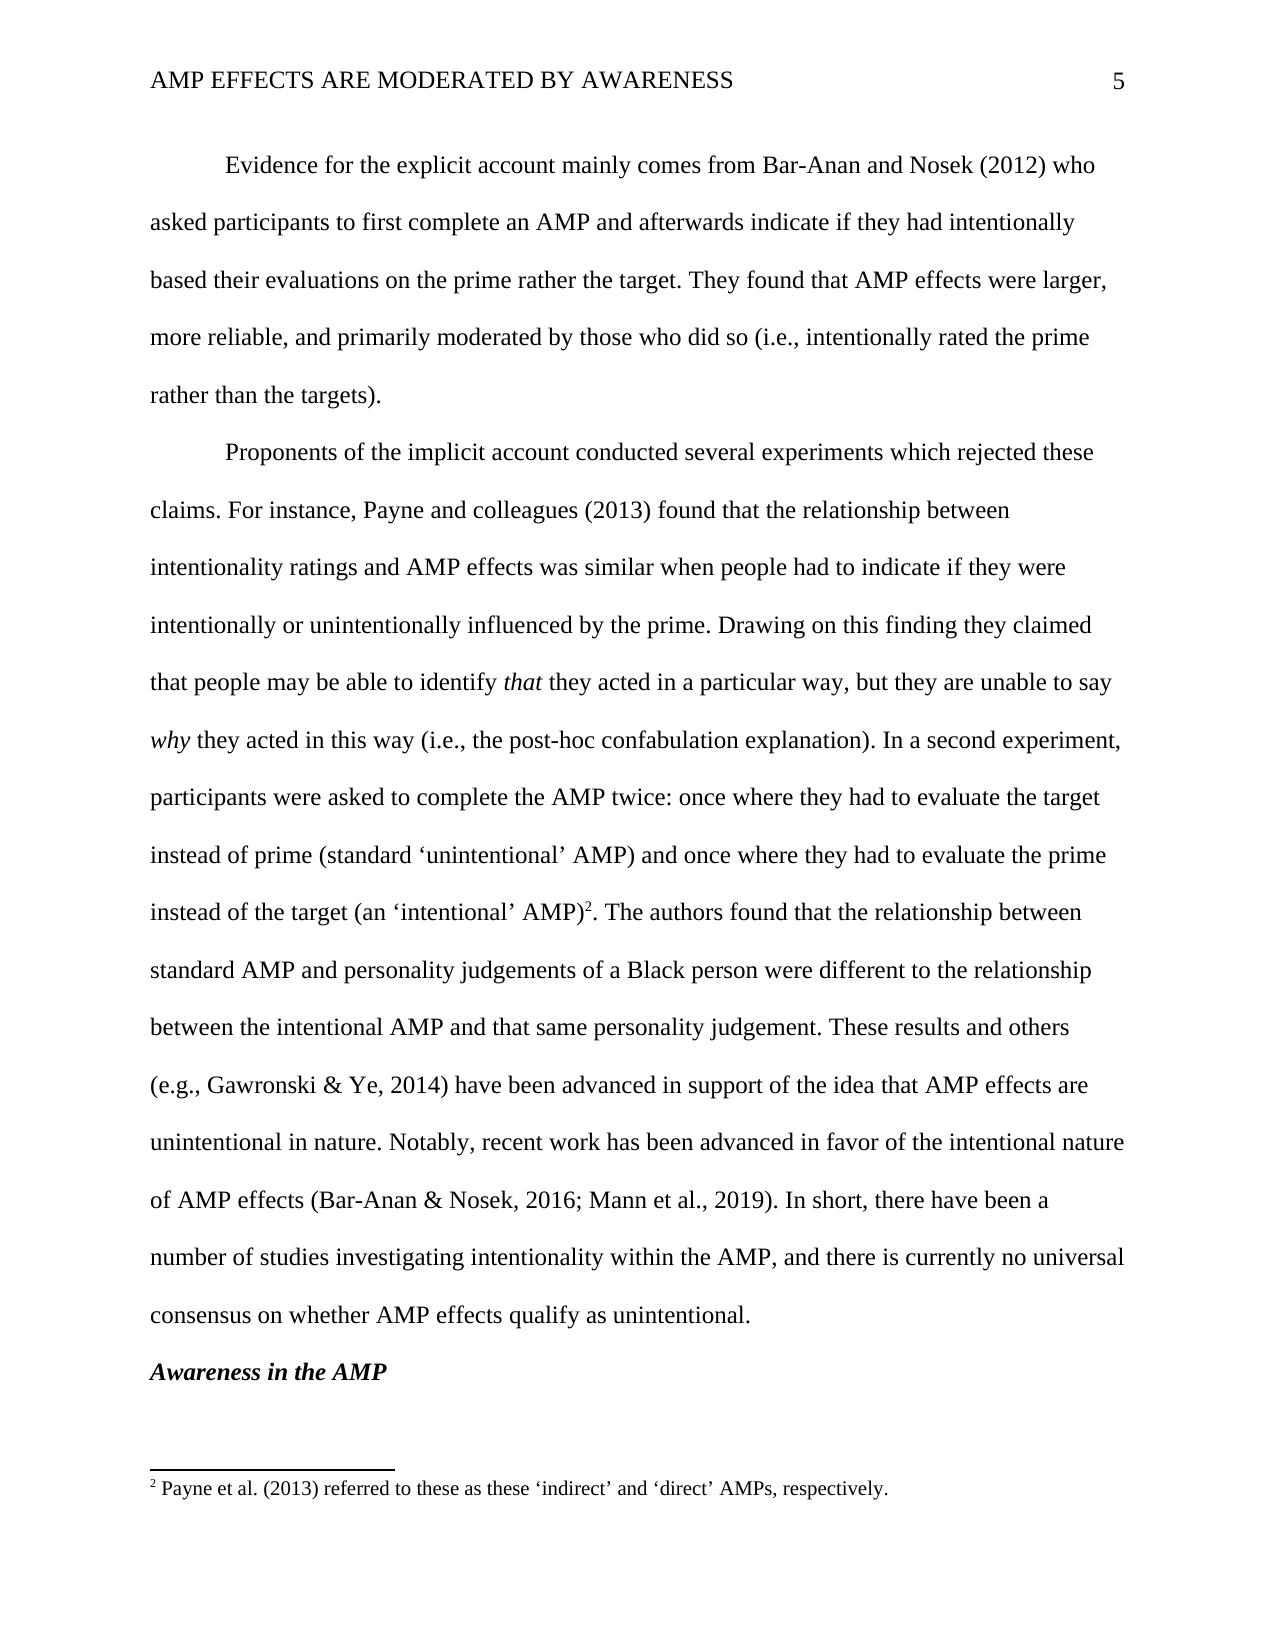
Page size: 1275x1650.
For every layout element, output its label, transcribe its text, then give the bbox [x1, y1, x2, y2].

subtitle Awareness in the AMP [150, 1357, 1125, 1386]
text Proponents of the implicit account conducted several experiments which rejected these claims. For instance, Payne and colleagues (2013) found that the relationship between intentionality ratings and AMP effects was similar when people had to indicate if they were intentionally or unintentionally influenced by the prime. Drawing on this finding they claimed that people may be able to identify that they acted in a particular way, but they are unable to say why they acted in this way (i.e., the post-hoc confabulation explanation). In a second experiment, participants were asked to complete the AMP twice: once where they had to evaluate the target instead of prime (standard ‘unintentional’ AMP) and once where they had to evaluate the prime instead of the target (an ‘intentional’ AMP). The authors found that the relationship between standard AMP and personality judgements of a Black person were different to the relationship between the intentional AMP and that same personality judgement. These results and others (e.g., Gawronski & Ye, 2014) have been advanced in support of the idea that AMP effects are unintentional in nature. Notably, recent work has been advanced in favor of the intentional nature of AMP effects (Bar-Anan & Nosek, 2016; Mann et al., 2019). In short, there have been a number of studies investigating intentionality within the AMP, and there is currently no universal consensus on whether AMP effects qualify as unintentional. [150, 437, 1125, 1329]
text Evidence for the explicit account mainly comes from Bar-Anan and Nosek (2012) who asked participants to first complete an AMP and afterwards indicate if they had intentionally based their evaluations on the prime rather the target. They found that AMP effects were larger, more reliable, and primarily moderated by those who did so (i.e., intentionally rated the prime rather than the targets). [150, 150, 1125, 409]
